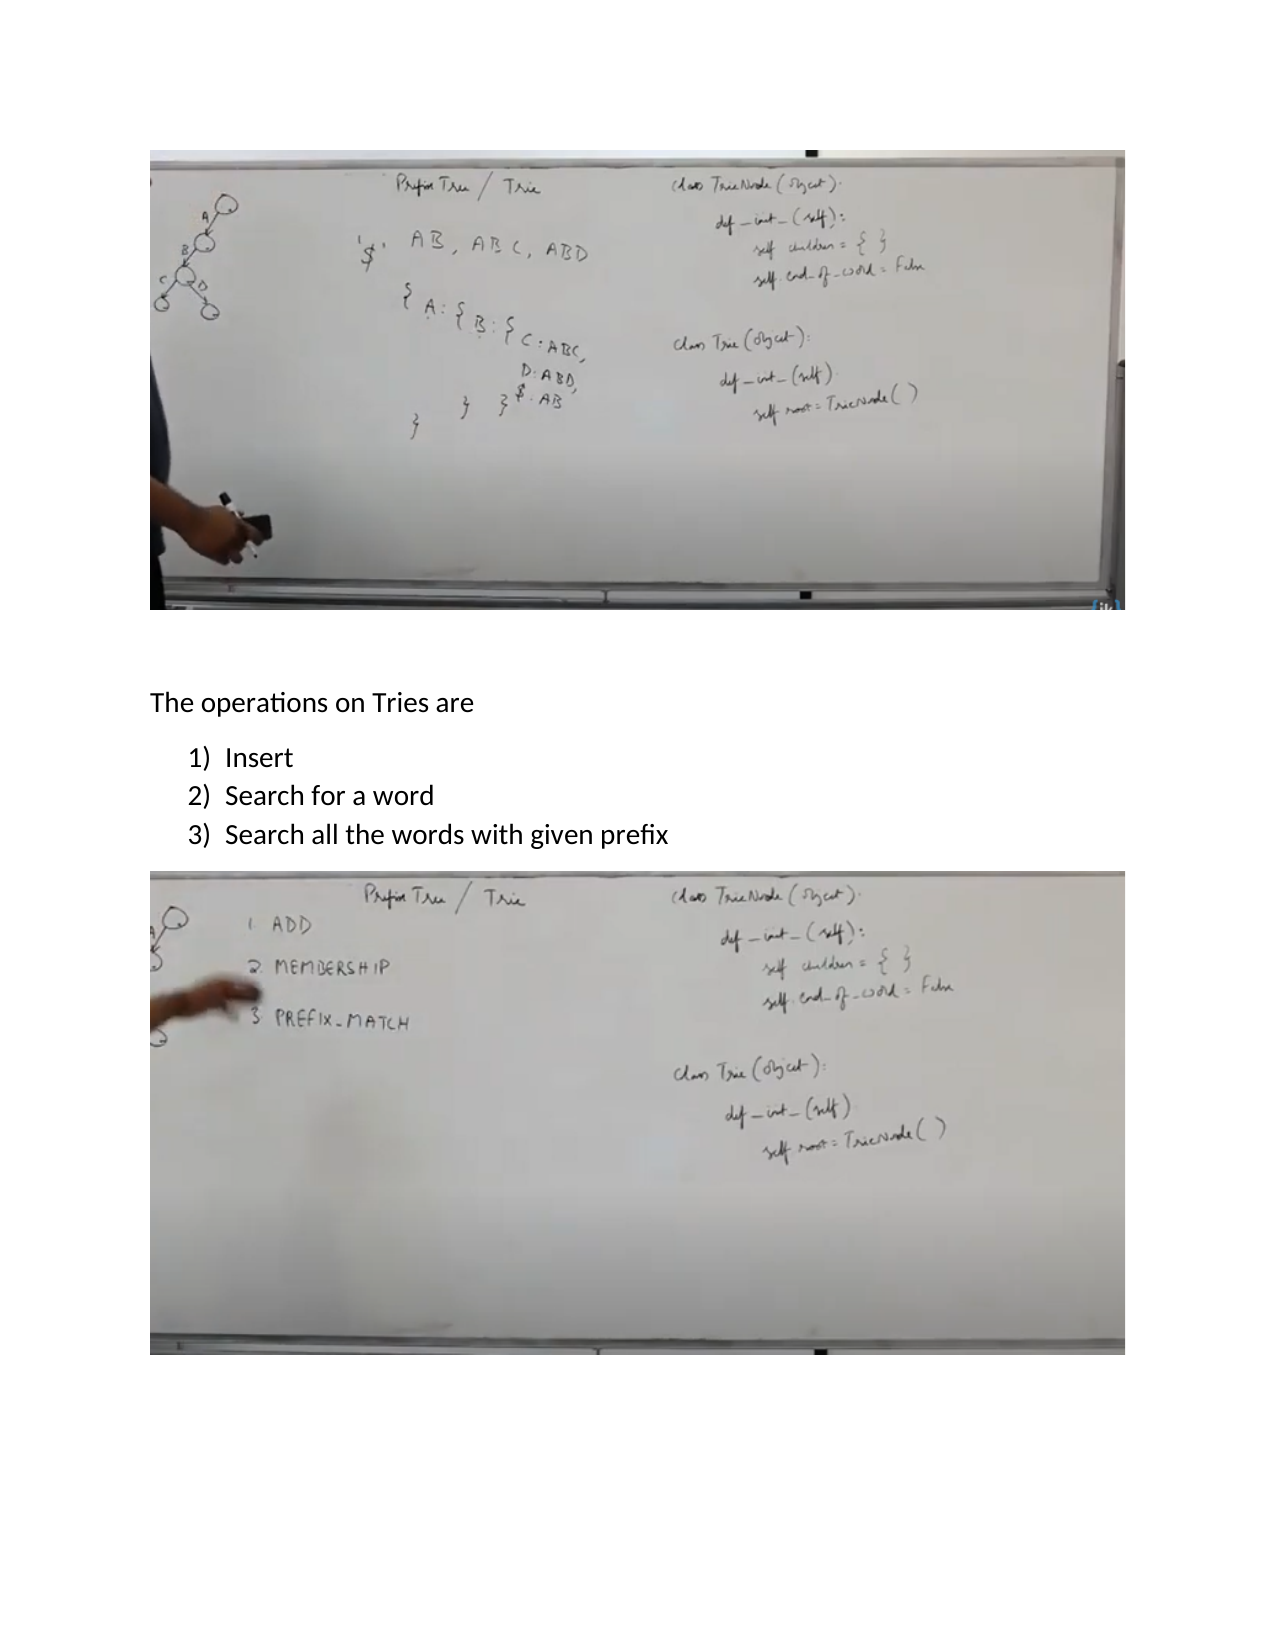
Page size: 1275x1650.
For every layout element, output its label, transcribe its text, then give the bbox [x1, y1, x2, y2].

picture [150, 150, 1125, 610]
list Insert [187, 739, 1125, 774]
picture [150, 871, 1125, 1355]
list Search all the words with given prefix [187, 816, 1125, 851]
list Search for a word [187, 777, 1125, 813]
text The operations on Tries are [150, 684, 1125, 719]
